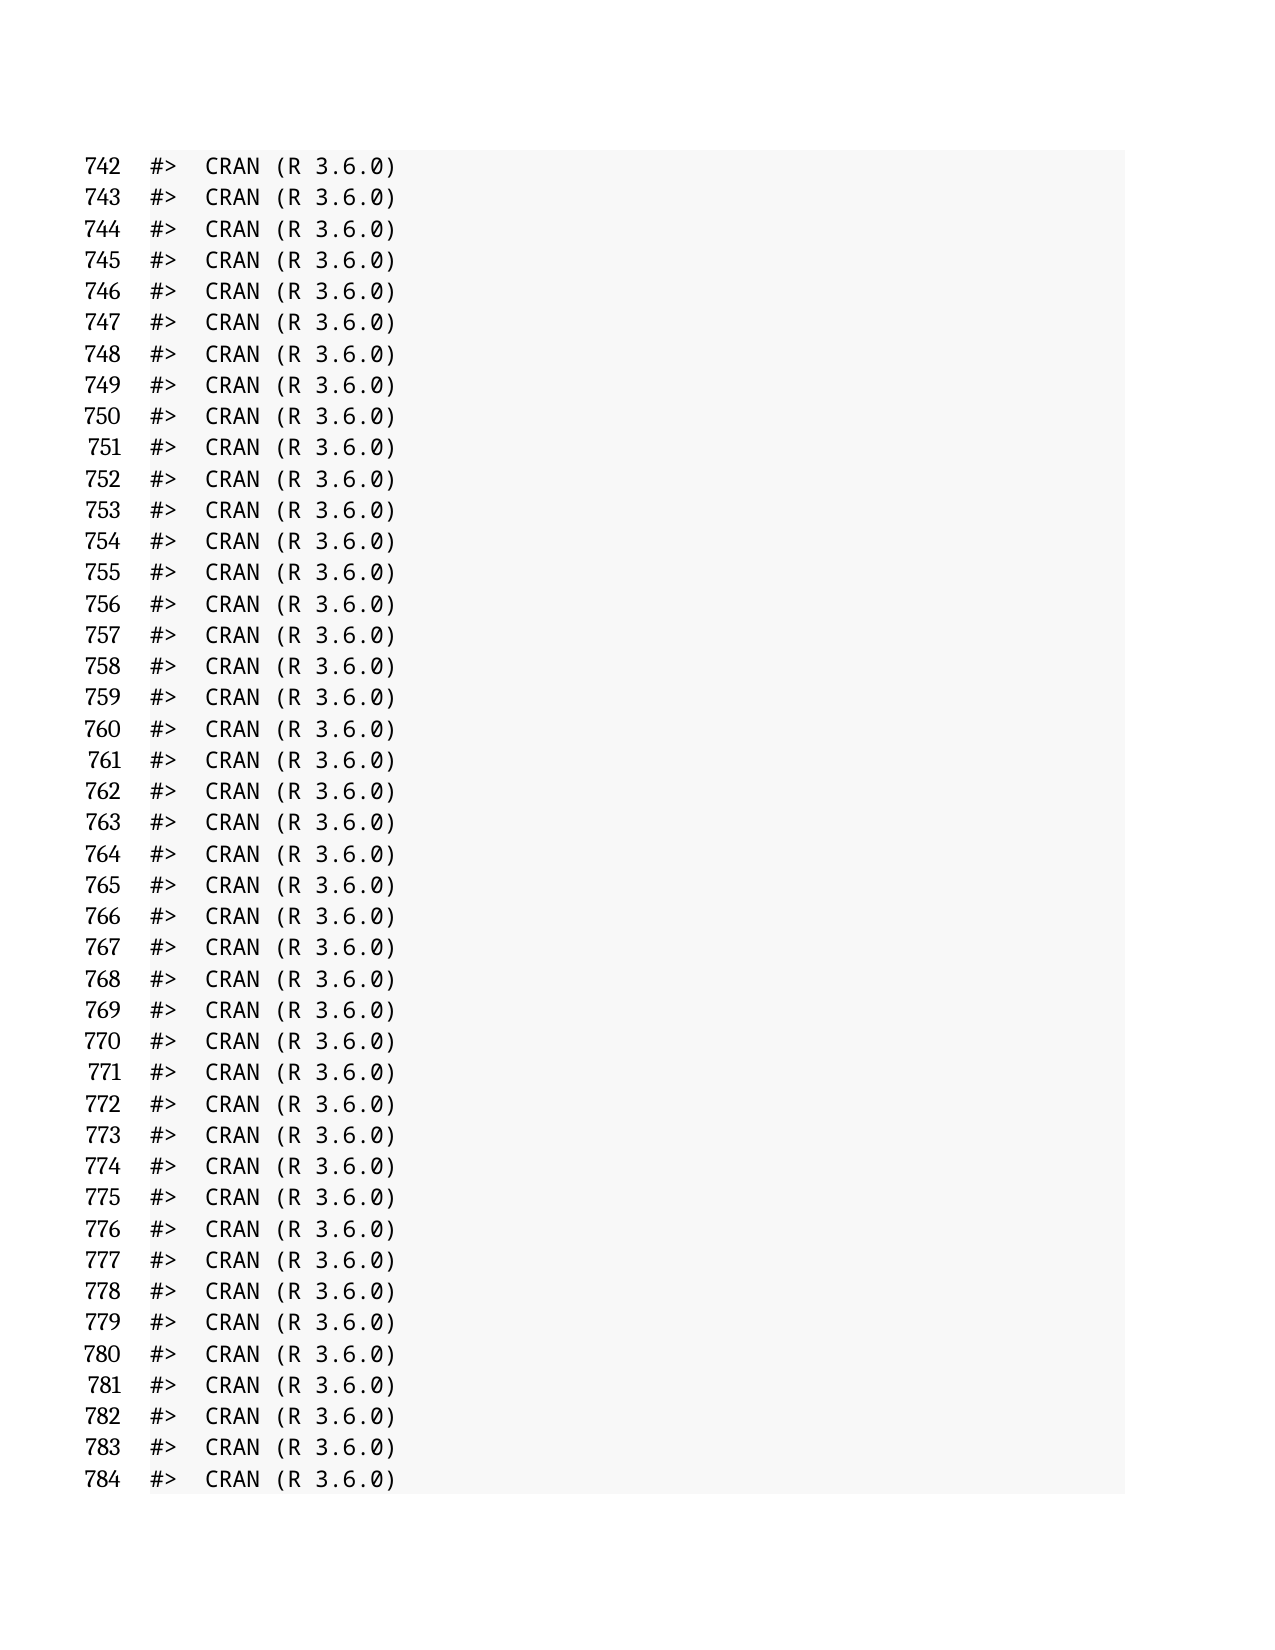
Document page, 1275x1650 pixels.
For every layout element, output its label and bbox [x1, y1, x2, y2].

text [150, 150, 1125, 1494]
